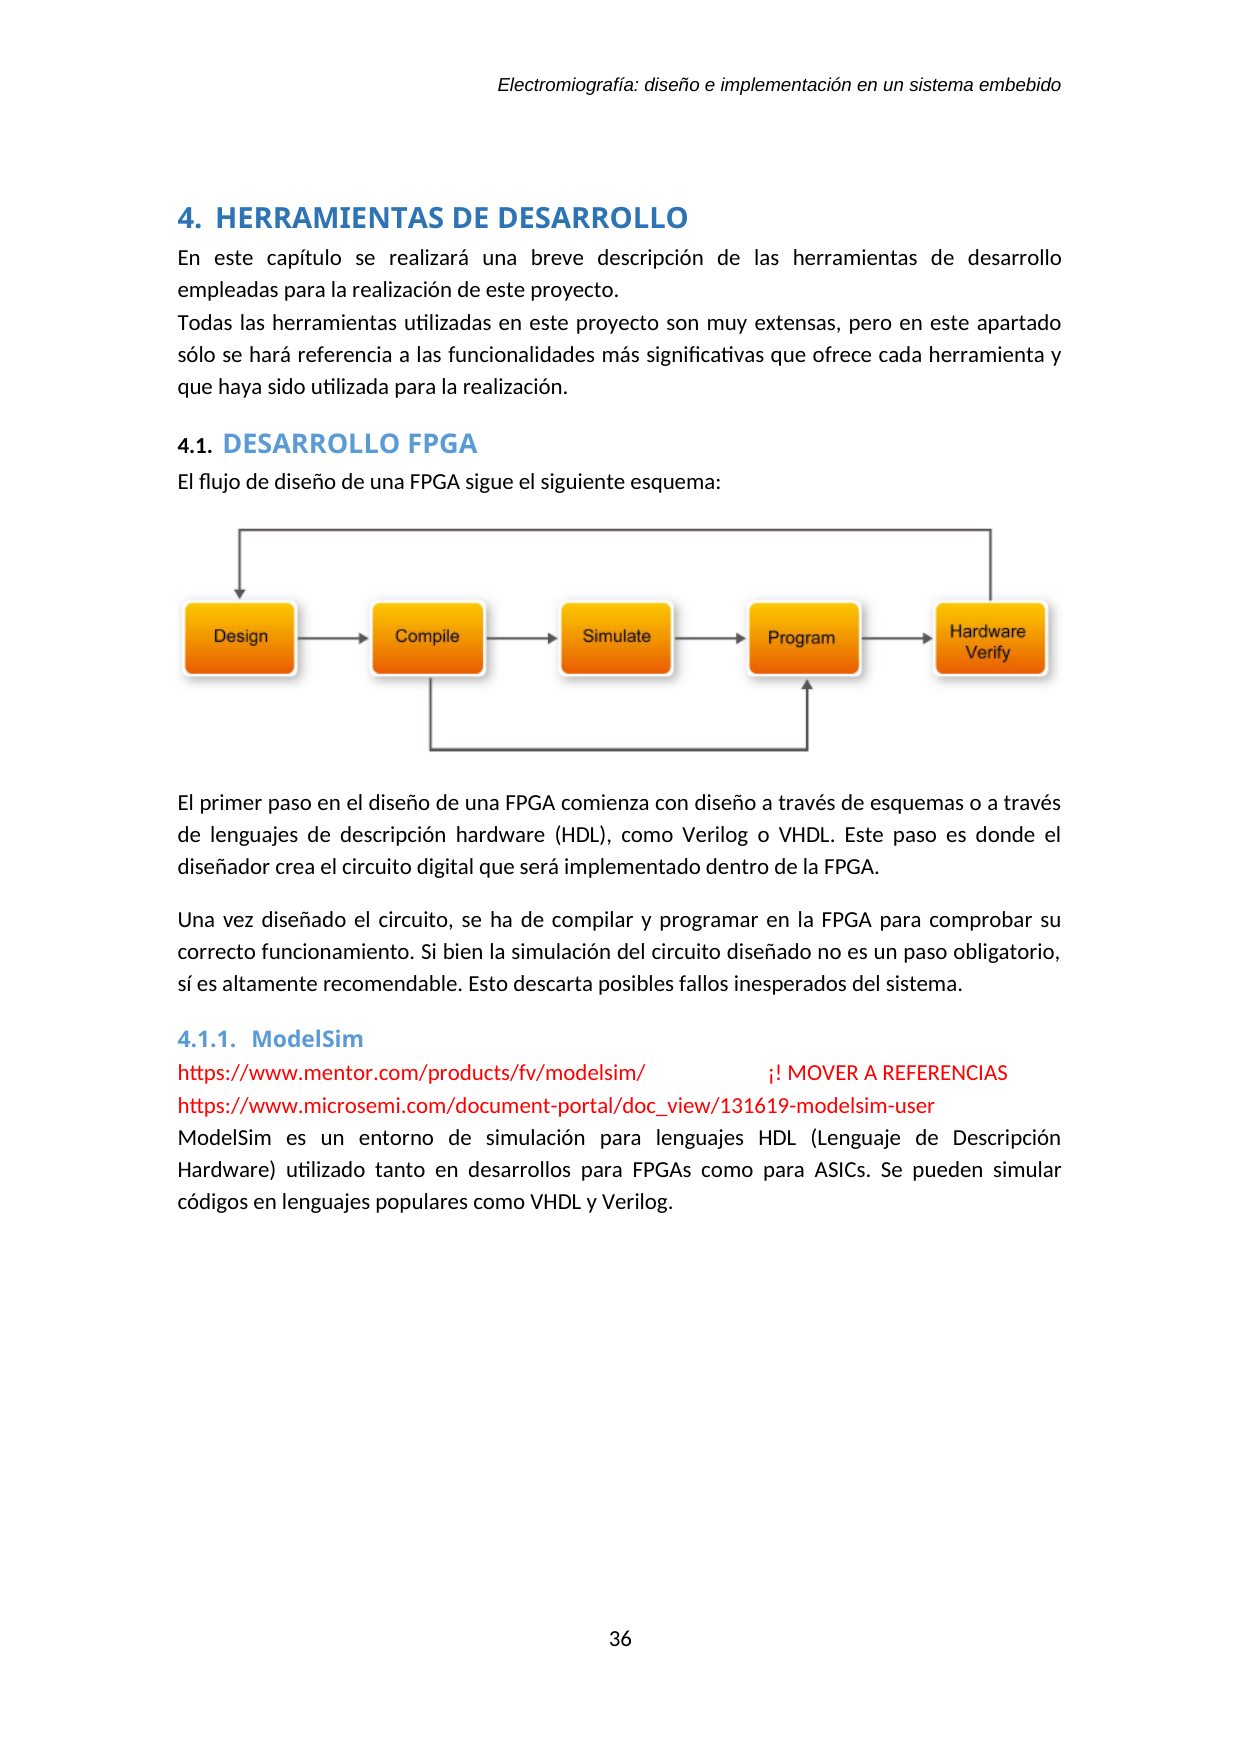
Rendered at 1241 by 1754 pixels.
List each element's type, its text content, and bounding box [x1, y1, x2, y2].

text El primer paso en el diseño de una FPGA comienza con diseño a través de esquemas o a través de lenguajes de descripción hardware (HDL), como Verilog o VHDL. Este paso es donde el diseñador crea el circuito digital que será implementado dentro de la FPGA. [177, 788, 1063, 880]
list ModelSim es un entorno de simulación para lenguajes HDL (Lenguaje de Descripción Hardware) utilizado tanto en desarrollos para FPGAs como para ASICs. Se pueden simular códigos en lenguajes populares como VHDL y Verilog. [177, 1123, 1063, 1215]
subtitle HERRAMIENTAS DE DESARROLLO [177, 198, 1063, 237]
subtitle ModelSim [177, 1023, 1063, 1054]
list https://www.microsemi.com/document-portal/doc_view/131619-modelsim-user [177, 1091, 1063, 1119]
text El flujo de diseño de una FPGA sigue el siguiente esquema: [177, 467, 1063, 495]
picture [177, 520, 1063, 763]
list En este capítulo se realizará una breve descripción de las herramientas de desarrollo empleadas para la realización de este proyecto. [177, 243, 1063, 303]
list https://www.mentor.com/products/fv/modelsim/ ¡! MOVER A REFERENCIAS [177, 1058, 1063, 1087]
list Todas las herramientas utilizadas en este proyecto son muy extensas, pero en este apartado sólo se hará referencia a las funcionalidades más significativas que ofrece cada herramienta y que haya sido utilizada para la realización. [177, 308, 1063, 400]
subtitle DESARROLLO FPGA [177, 425, 1063, 462]
text Una vez diseñado el circuito, se ha de compilar y programar en la FPGA para comprobar su correcto funcionamiento. Si bien la simulación del circuito diseñado no es un paso obligatorio, sí es altamente recomendable. Esto descarta posibles fallos inesperados del sistema. [177, 905, 1063, 998]
